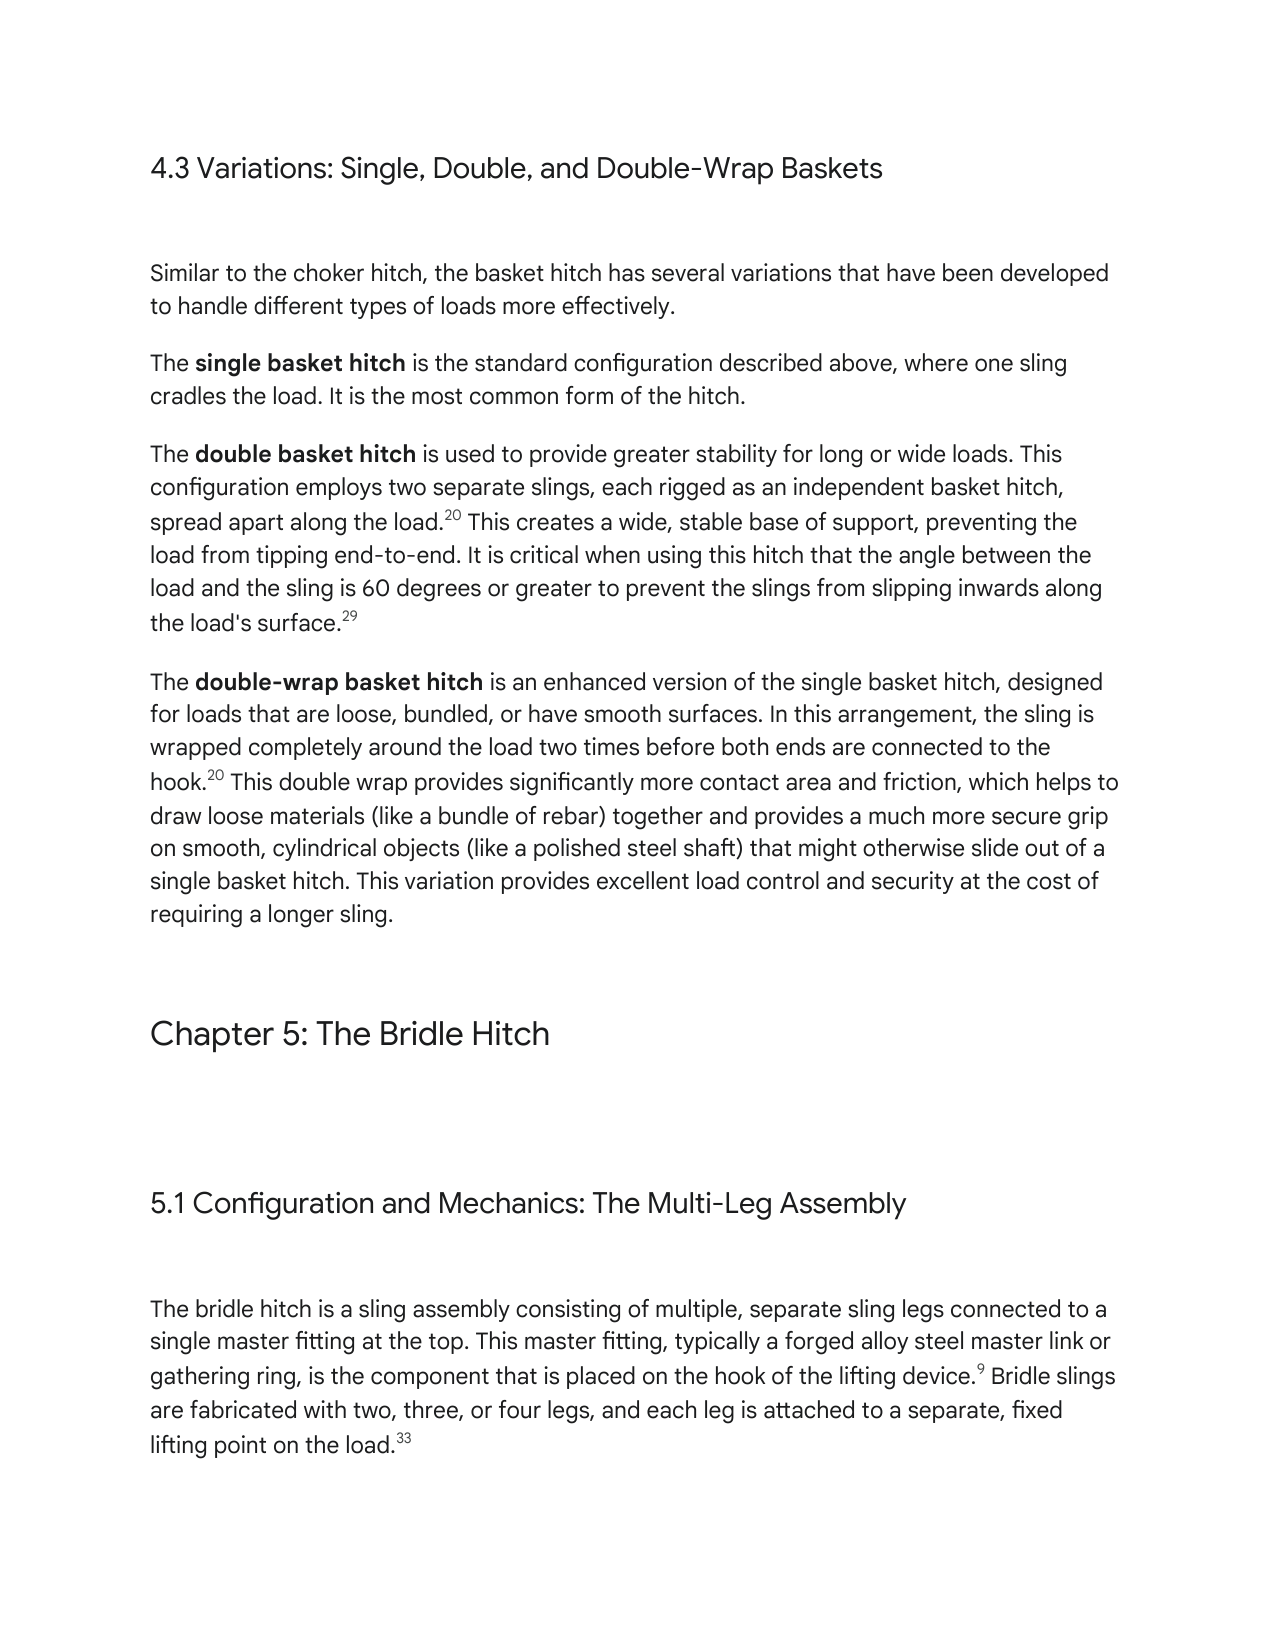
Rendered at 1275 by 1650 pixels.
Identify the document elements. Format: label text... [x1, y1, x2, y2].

text The bridle hitch is a sling assembly consisting of multiple, separate sling legs connected to a single master fitting at the top. This master fitting, typically a forged alloy steel master link or gathering ring, is the component that is placed on the hook of the lifting device.9 Bridle slings are fabricated with two, three, or four legs, and each leg is attached to a separate, fixed lifting point on the load.33 [150, 1295, 1125, 1460]
text The double-wrap basket hitch is an enhanced version of the single basket hitch, designed for loads that are loose, bundled, or have smooth surfaces. In this arrangement, the sling is wrapped completely around the load two times before both ends are connected to the hook.20 This double wrap provides significantly more contact area and friction, which helps to draw loose materials (like a bundle of rebar) together and provides a much more secure grip on smooth, cylindrical objects (like a polished steel shaft) that might otherwise slide out of a single basket hitch. This variation provides excellent load control and security at the cost of requiring a longer sling. [150, 668, 1125, 929]
subtitle 4.3 Variations: Single, Double, and Double-Wrap Baskets [150, 150, 1125, 187]
subtitle Chapter 5: The Bridle Hitch [150, 1013, 1125, 1054]
text The double basket hitch is used to provide greater stability for long or wide loads. This configuration employs two separate slings, each rigged as an independent basket hitch, spread apart along the load.20 This creates a wide, stable base of support, preventing the load from tipping end-to-end. It is critical when using this hitch that the angle between the load and the sling is 60 degrees or greater to prevent the slings from slipping inwards along the load's surface.29 [150, 440, 1125, 638]
text Similar to the choker hitch, the basket hitch has several variations that have been developed to handle different types of loads more effectively. [150, 259, 1125, 321]
subtitle 5.1 Configuration and Mechanics: The Multi-Leg Assembly [150, 1186, 1125, 1222]
text The single basket hitch is the standard configuration described above, where one sling cradles the load. It is the most common form of the hitch. [150, 349, 1125, 411]
